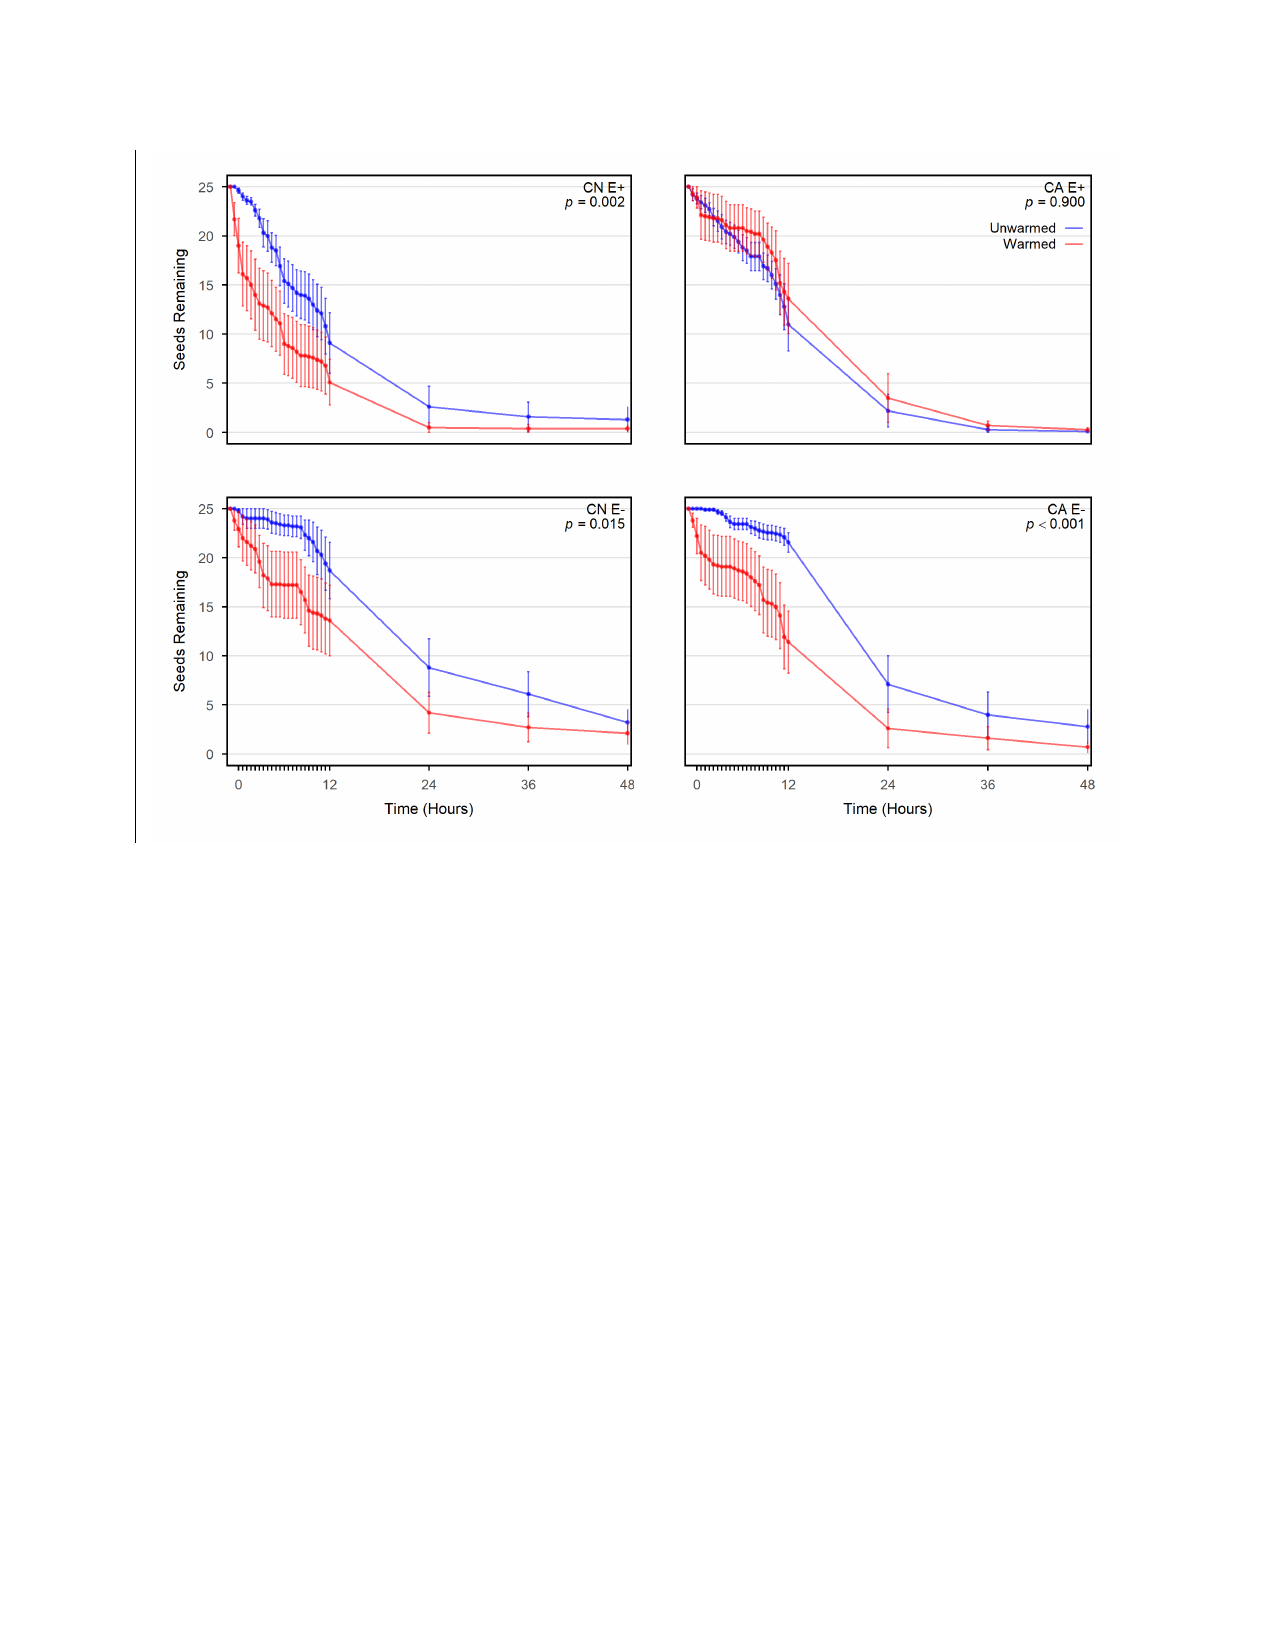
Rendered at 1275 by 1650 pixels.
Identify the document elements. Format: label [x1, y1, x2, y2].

picture [150, 150, 1120, 843]
